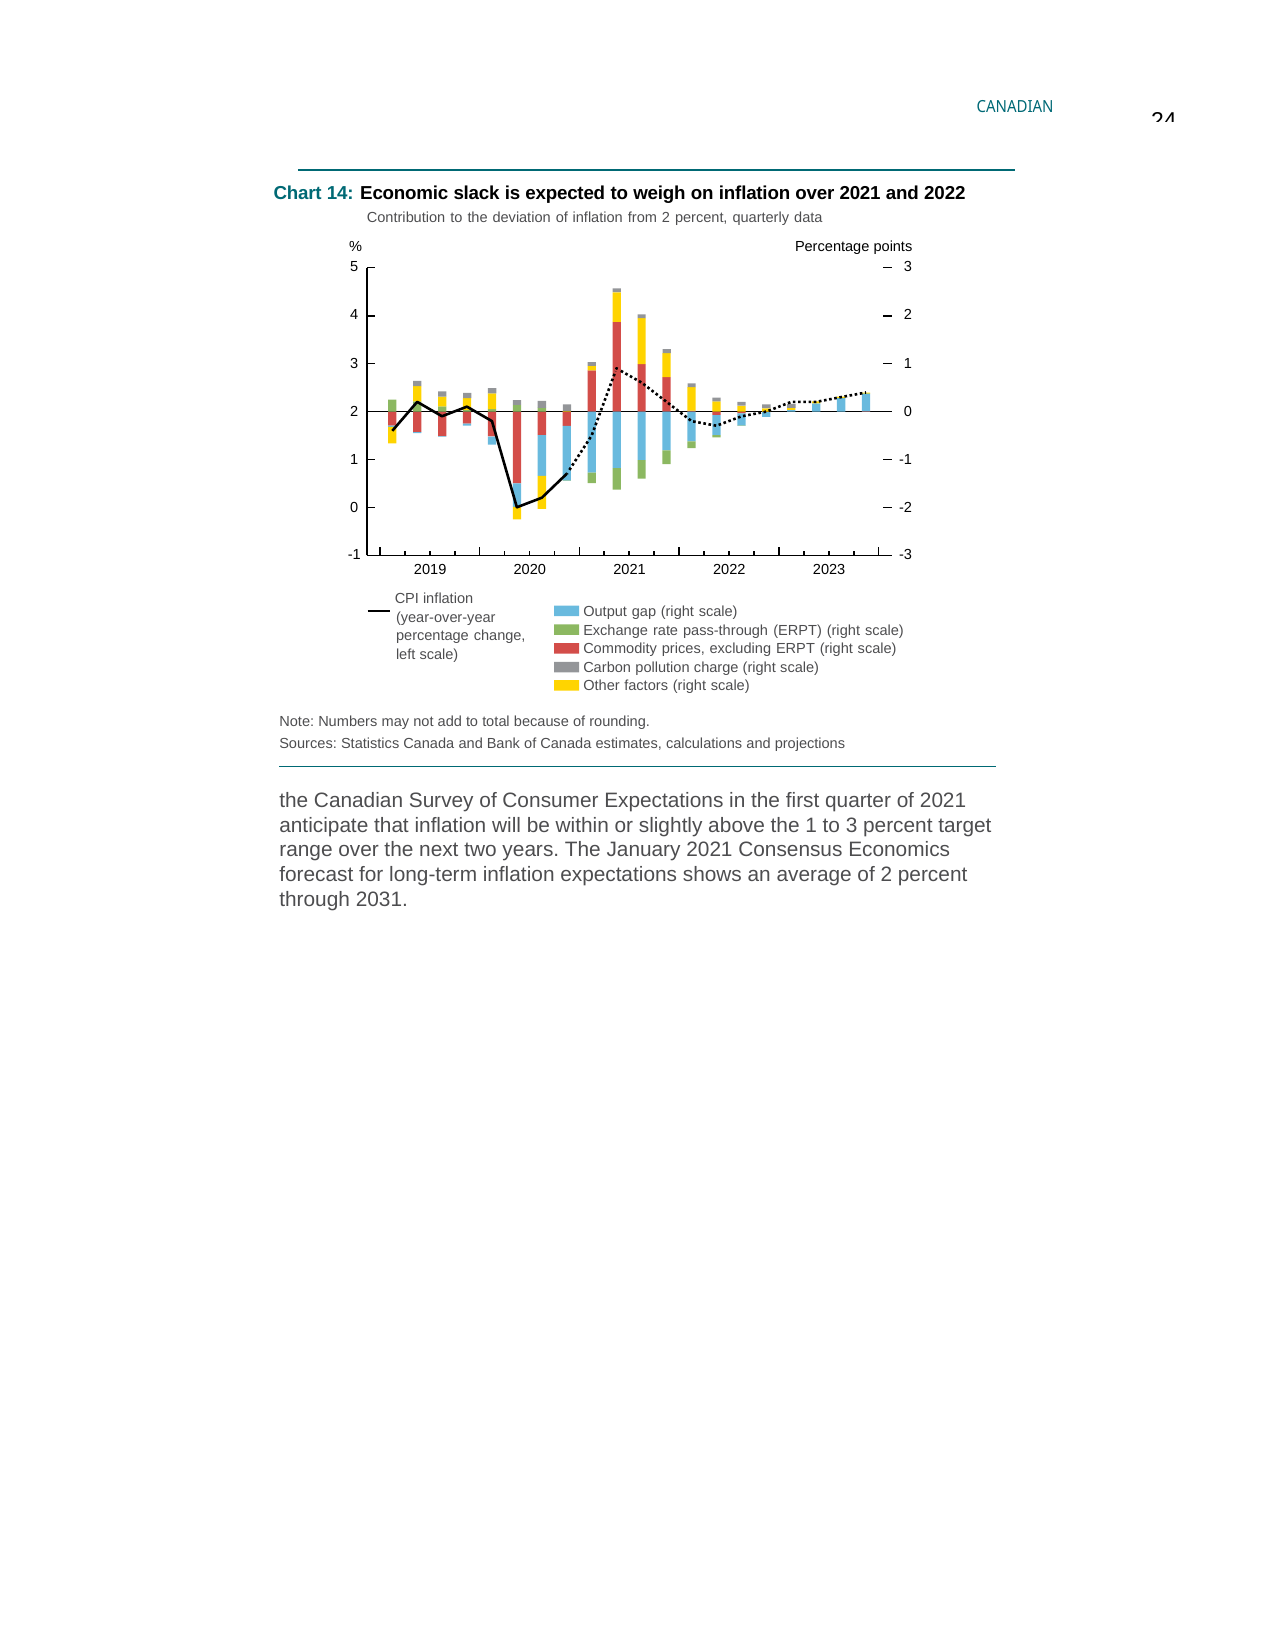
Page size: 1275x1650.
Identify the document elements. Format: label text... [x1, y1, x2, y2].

text the Canadian Survey of Consumer Expectations in the first quarter of 2021 anticipate that inflation will be within or slightly above the 1 to 3 percent target range over the next two years. The January 2021 Consensus Economics forecast for long-term inflation expectations shows an average of 2 percent through 2031. [279, 788, 995, 910]
text 2019 2020 2021 2022 2023 [69, 562, 1190, 577]
text Contribution to the deviation of inflation from 2 percent, quarterly data [367, 209, 1204, 226]
text 2 0 [69, 403, 1193, 419]
text 4 2 [69, 306, 1193, 323]
text % Percentage points [69, 237, 1192, 254]
text Sources: Statistics Canada and Bank of Canada estimates, calculations and projections [279, 735, 1204, 752]
text 3 1 [69, 354, 1193, 371]
text Other factors (right scale) [583, 677, 1204, 693]
text 1 -1 [69, 451, 1193, 468]
text Output gap (right scale) [583, 602, 1204, 619]
text Exchange rate pass-through (ERPT) (right scale) Commodity prices, excluding ERPT (right scale) Carbon pollution charge (right scale) [583, 621, 942, 675]
text 5 3 [69, 258, 1193, 274]
text -1 -3 [69, 547, 1191, 562]
text CPI inflation (year-over-year [394, 590, 497, 625]
text Note: Numbers may not add to total because of rounding. [279, 712, 1204, 729]
text percentage change, left scale) [396, 627, 528, 662]
text Chart 14: Economic slack is expected to weigh on inﬂation over 2021 and 2022 [69, 182, 1170, 204]
text 0 -2 [69, 499, 1193, 516]
